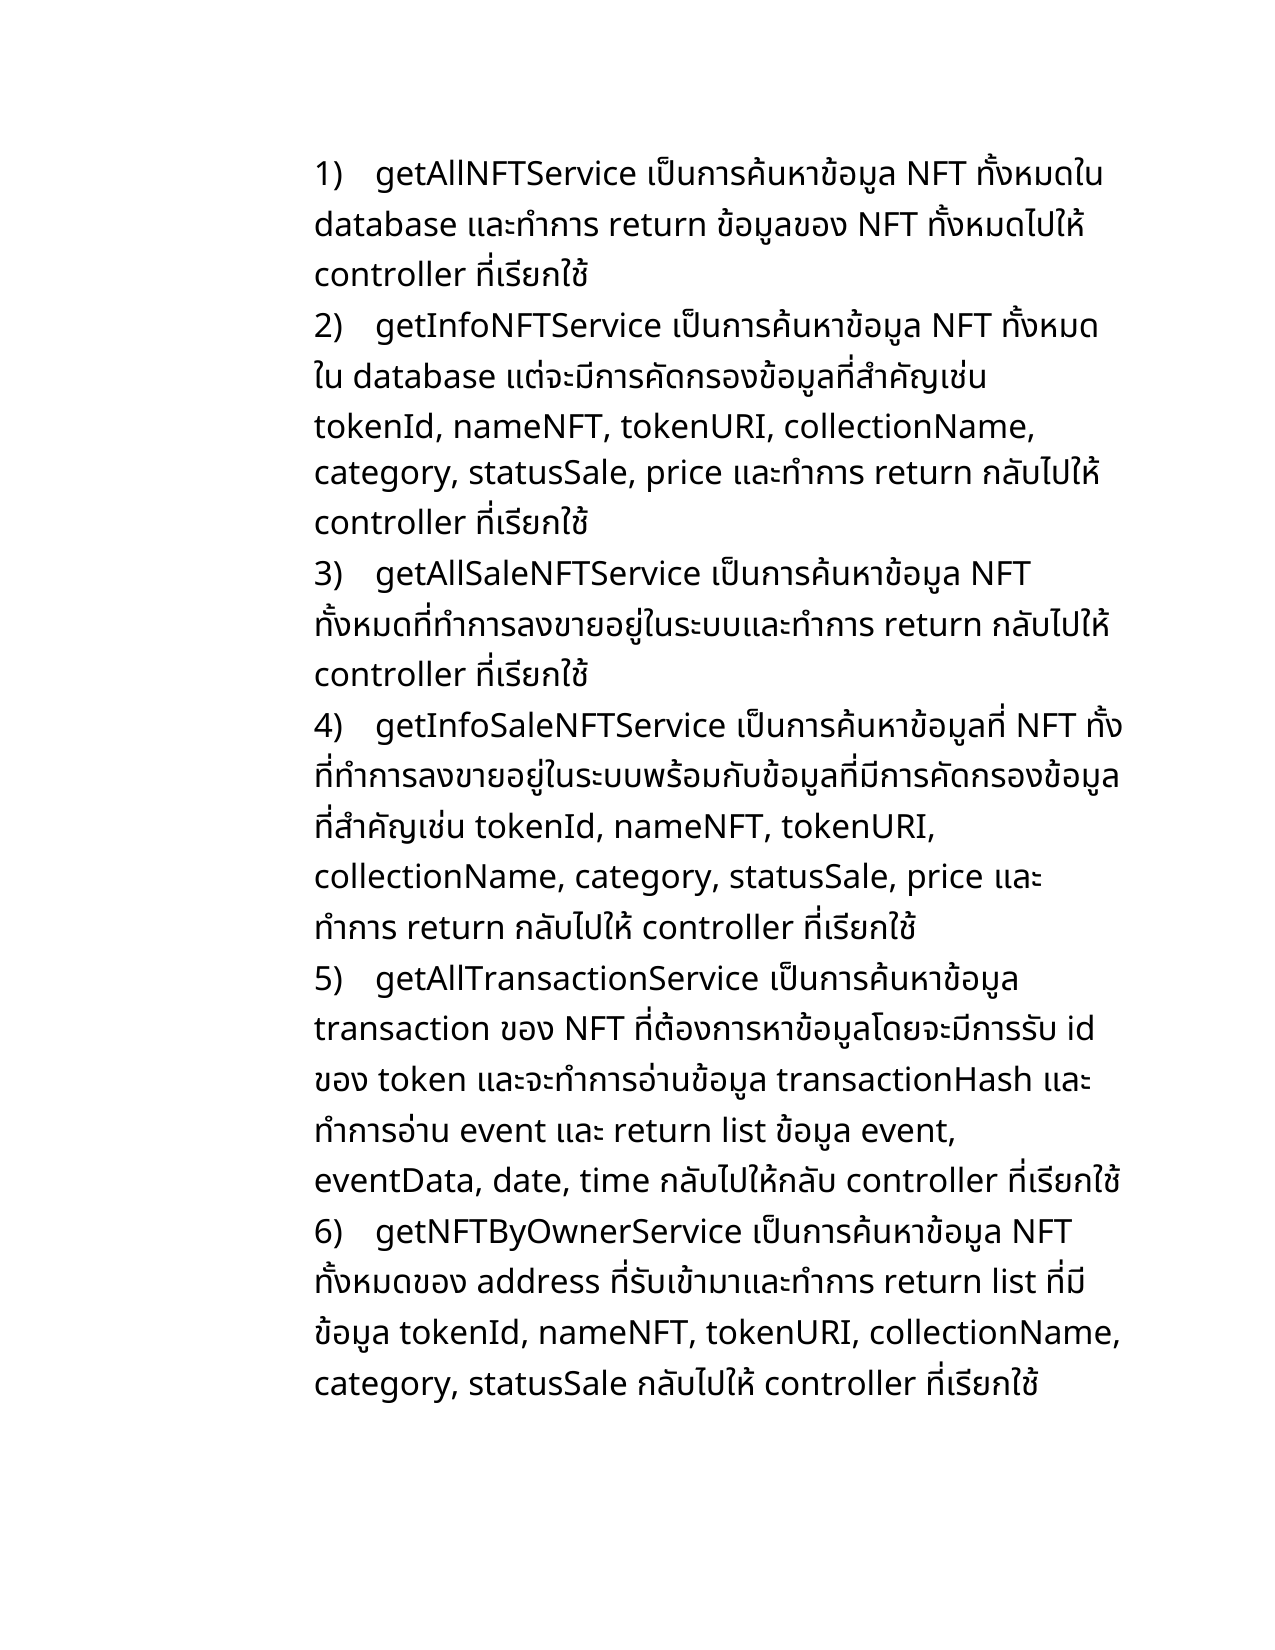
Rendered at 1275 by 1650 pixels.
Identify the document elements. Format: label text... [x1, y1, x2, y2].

list getAllTransactionService เป็นการค้นหาข้อมูล transaction ของ NFT ที่ต้องการหาข้อมูลโดยจะมีการรับ id ของ token และจะทำการอ่านข้อมูล transactionHash และทำการอ่าน event และ return list ข้อมูล event, eventData, date, time กลับไปให้กลับ controller ที่เรียกใช้ [314, 954, 1125, 1208]
list getNFTByOwnerService เป็นการค้นหาข้อมูล NFT ทั้งหมดของ address ที่รับเข้ามาและทำการ return list ที่มีข้อมูล tokenId, nameNFT, tokenURI, collectionName, category, statusSale กลับไปให้ controller ที่เรียกใช้ [314, 1208, 1125, 1410]
list getAllSaleNFTService เป็นการค้นหาข้อมูล NFT ทั้งหมดที่ทำการลงขายอยู่ในระบบและทำการ return กลับไปให้ controller ที่เรียกใช้ [314, 550, 1125, 702]
list getInfoSaleNFTService เป็นการค้นหาข้อมูลที่ NFT ทั้งที่ทำการลงขายอยู่ในระบบพร้อมกับข้อมูลที่มีการคัดกรองข้อมูลที่สำคัญเช่น tokenId, nameNFT, tokenURI, collectionName, category, statusSale, price และทำการ return กลับไปให้ controller ที่เรียกใช้ [314, 702, 1125, 954]
list getInfoNFTService เป็นการค้นหาข้อมูล NFT ทั้งหมดใน database แต่จะมีการคัดกรองข้อมูลที่สำคัญเช่น tokenId, nameNFT, tokenURI, collectionName, category, statusSale, price และทำการ return กลับไปให้ controller ที่เรียกใช้ [314, 302, 1125, 550]
list getAllNFTService เป็นการค้นหาข้อมูล NFT ทั้งหมดใน database และทำการ return ข้อมูลของ NFT ทั้งหมดไปให้ controller ที่เรียกใช้ [314, 150, 1125, 302]
